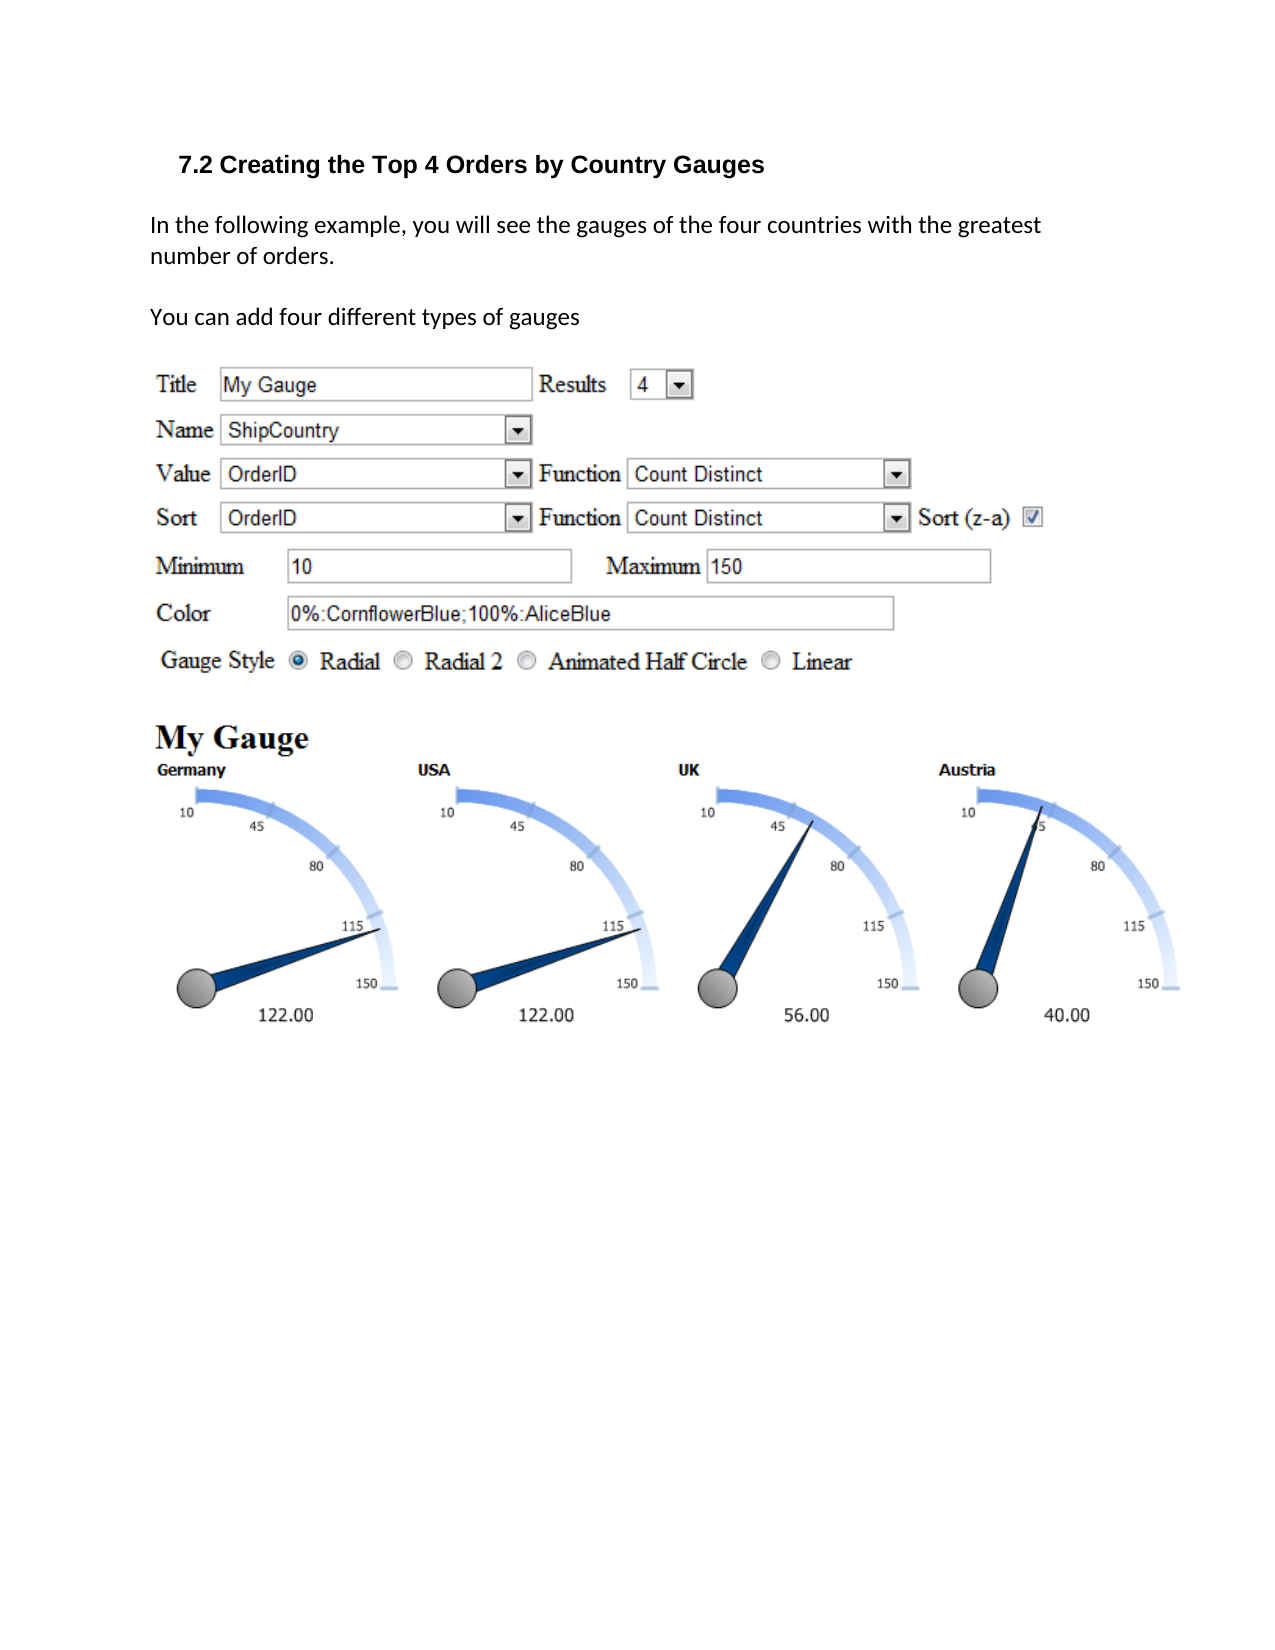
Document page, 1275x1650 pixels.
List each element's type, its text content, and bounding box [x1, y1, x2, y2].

subtitle Creating the Top 4 Orders by Country Gauges [178, 150, 1125, 179]
text You can add four different types of gauges [150, 301, 1125, 331]
text In the following example, you will see the gauges of the four countries with the greatest number of orders. [150, 209, 1125, 270]
